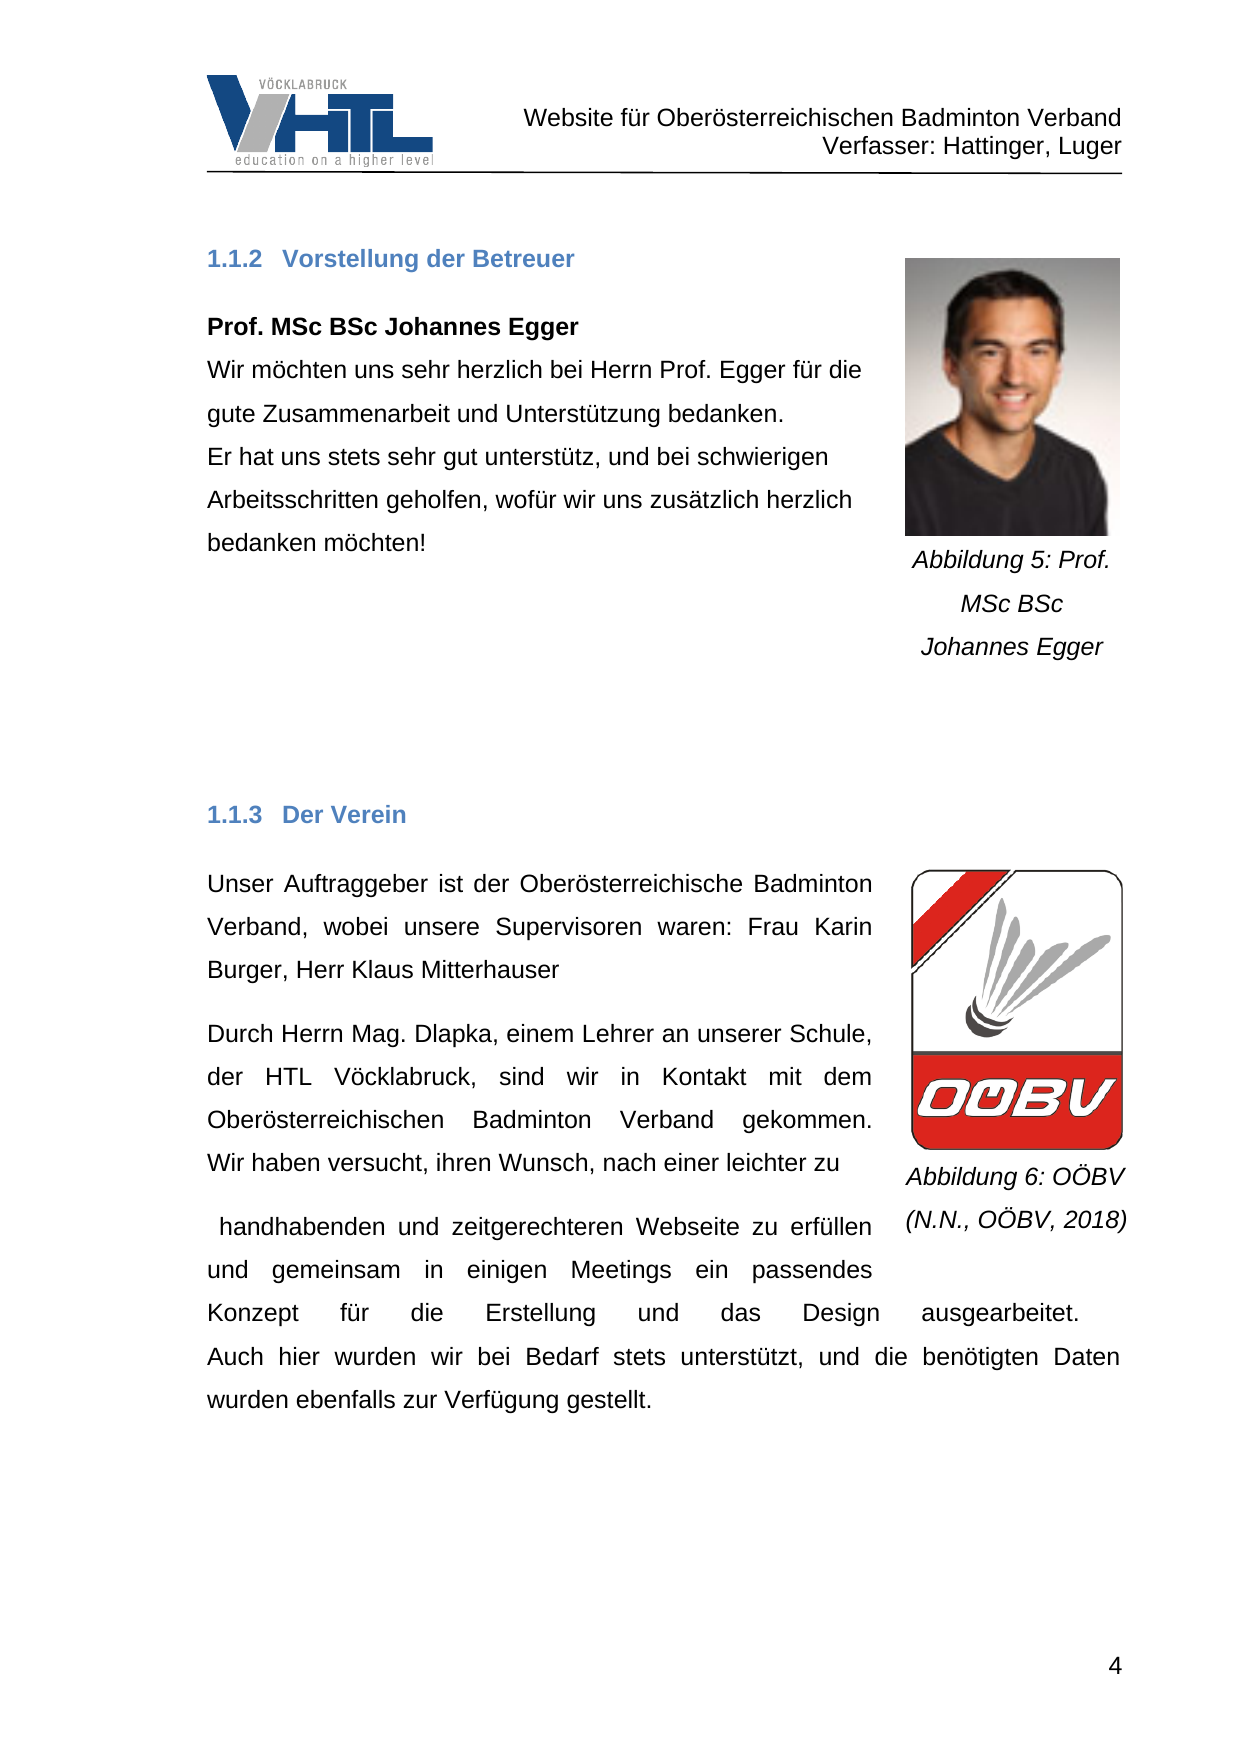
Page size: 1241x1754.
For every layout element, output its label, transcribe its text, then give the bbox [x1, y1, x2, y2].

picture [905, 258, 1120, 536]
text Unser Auftraggeber ist der Oberösterreichische Badminton Verband, wobei unsere Supervisoren waren: Frau Karin Burger, Herr Klaus Mitterhauser [207, 869, 911, 984]
picture [206, 75, 433, 167]
picture [911, 869, 1123, 1150]
subtitle Vorstellung der Betreuer [207, 244, 1122, 273]
text Prof. MSc BSc Johannes Egger Wir möchten uns sehr herzlich bei Herrn Prof. Egger für die gute Zusammenarbeit und Unterstützung bedanken. Er hat uns stets sehr gut unterstütz, und bei schwierigen Arbeitsschritten geholfen, wofür wir uns zusätzlich herzlich bedanken möchten! [207, 312, 1122, 557]
text Durch Herrn Mag. Dlapka, einem Lehrer an unserer Schule, der HTL Vöcklabruck, sind wir in Kontakt mit dem Oberösterreichischen Badminton Verband gekommen. Wir haben versucht, ihren Wunsch, nach einer leichter zu [207, 1019, 1122, 1177]
subtitle Der Verein [207, 801, 1122, 829]
text handhabenden und zeitgerechteren Webseite zu erfüllen und gemeinsam in einigen Meetings ein passendes Konzept für die Erstellung und das Design ausgearbeitet. Auch hier wurden wir bei Bedarf stets unterstützt, und die benötigten Daten wurden ebenfalls zur Verfügung gestellt. [207, 1212, 1122, 1413]
